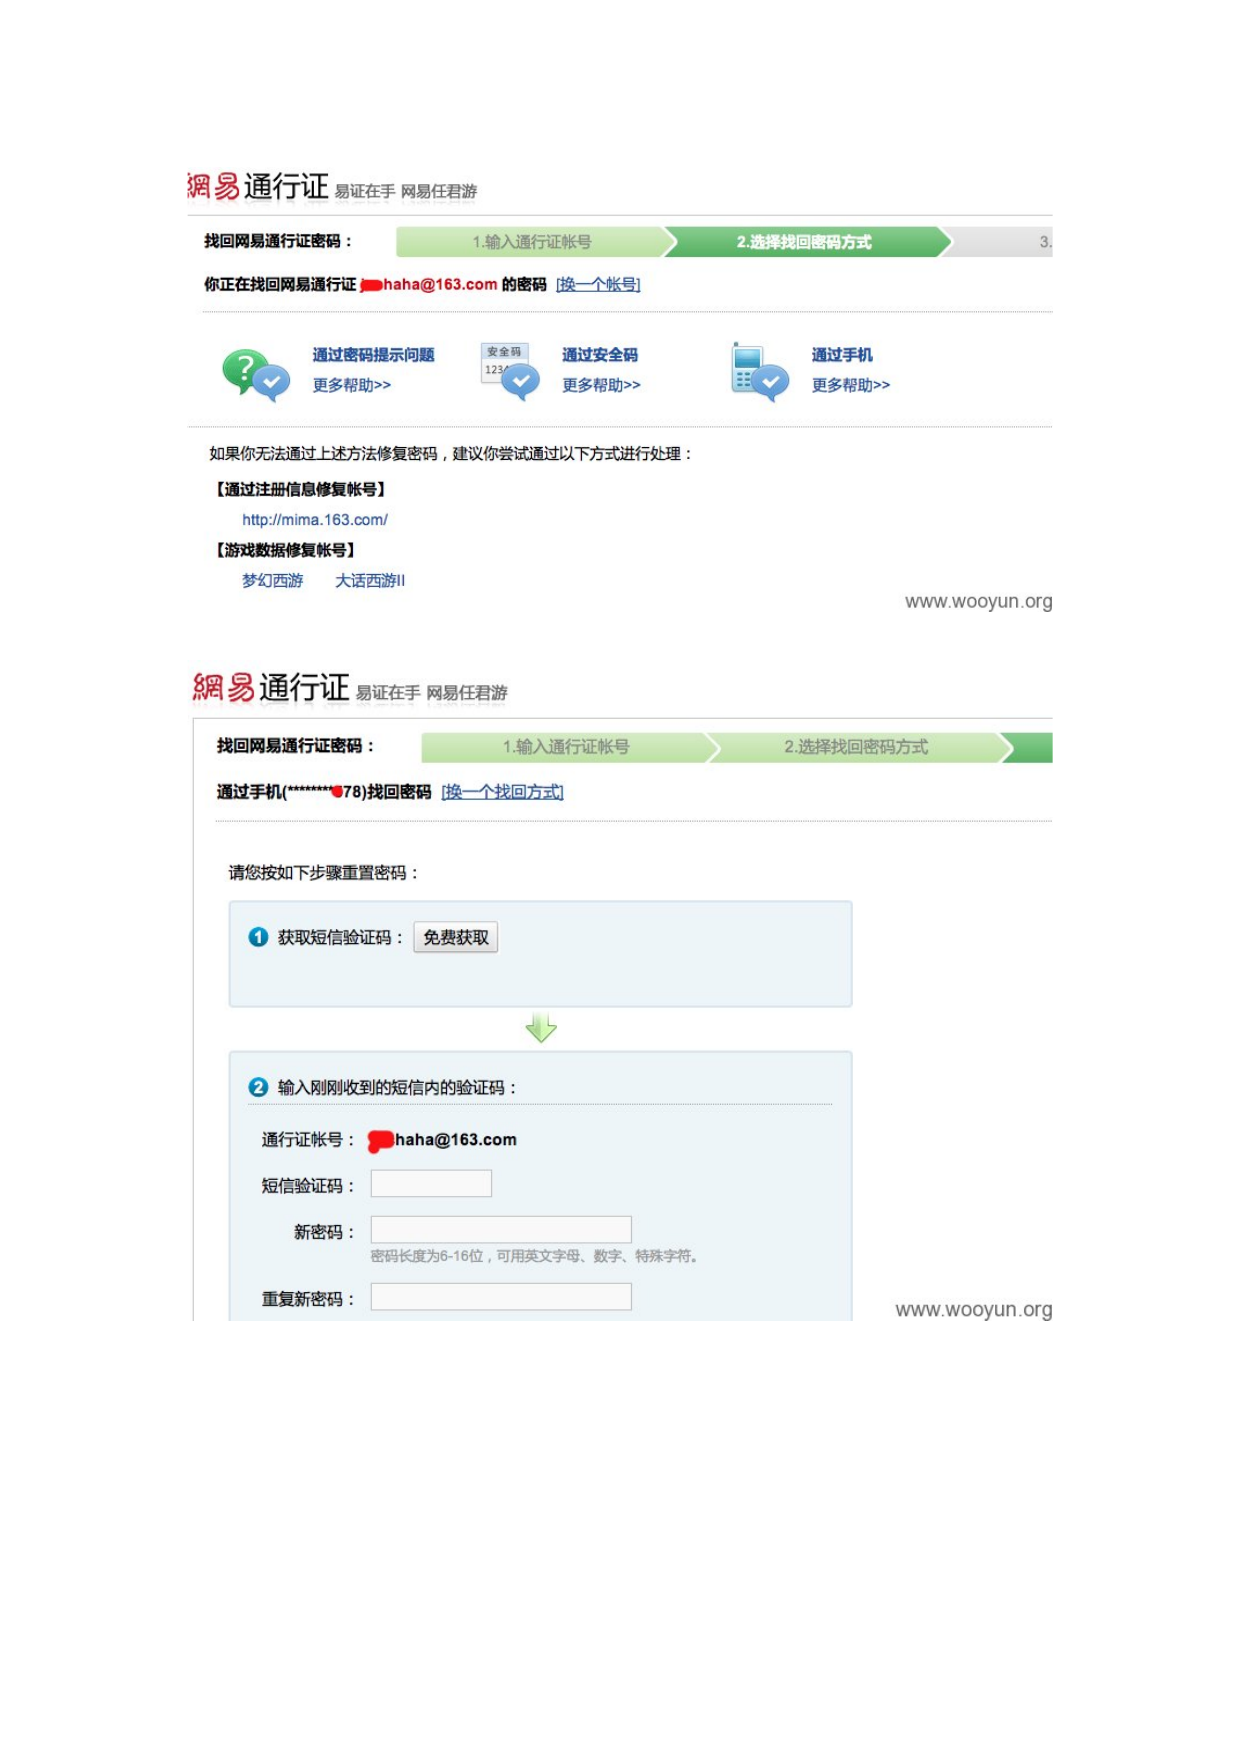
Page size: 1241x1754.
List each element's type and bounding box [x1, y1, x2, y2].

picture [187, 660, 1053, 1321]
picture [187, 167, 1053, 612]
